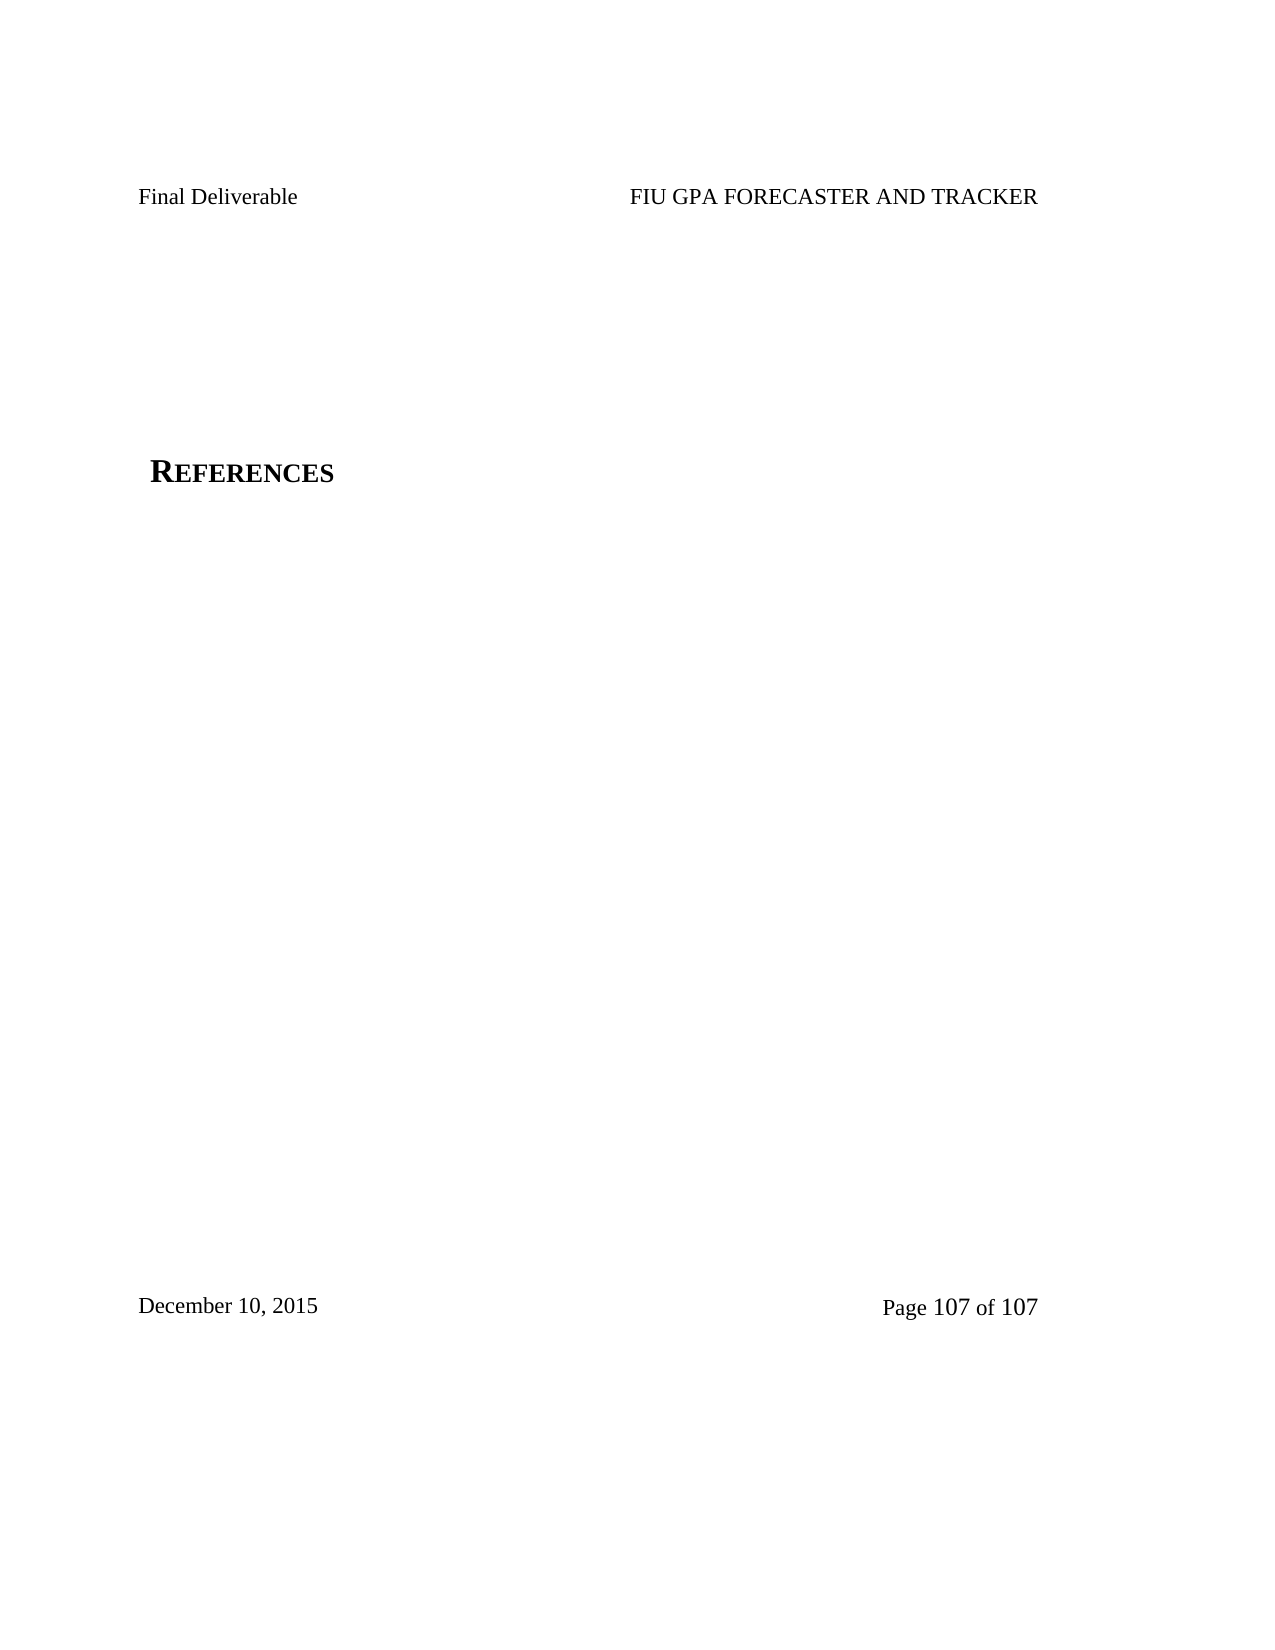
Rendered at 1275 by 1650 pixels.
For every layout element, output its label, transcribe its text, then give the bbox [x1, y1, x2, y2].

subtitle References [150, 451, 1125, 490]
